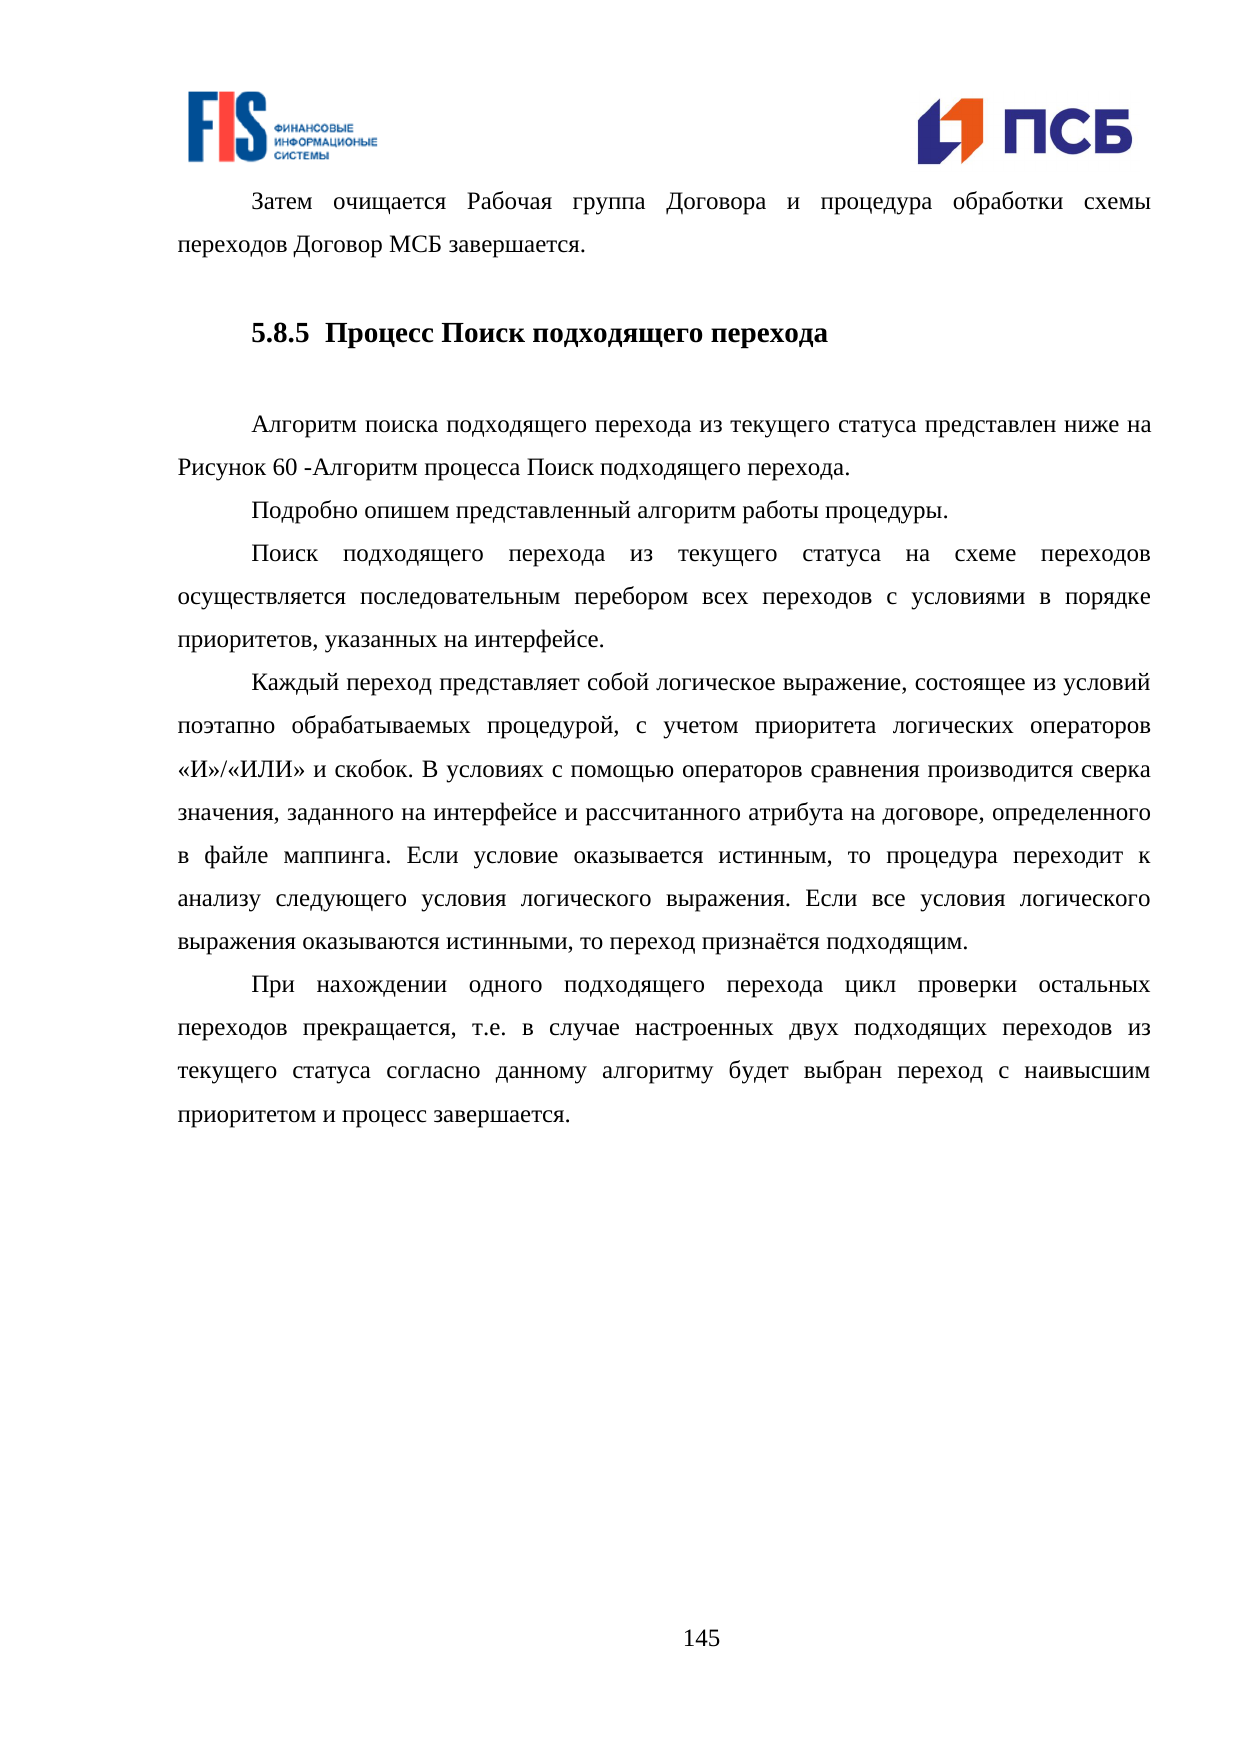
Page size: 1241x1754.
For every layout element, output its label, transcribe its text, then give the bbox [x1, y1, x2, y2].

text Алгоритм поиска подходящего перехода из текущего статуса представлен ниже на Рисунок 60 -Алгоритм процесса Поиск подходящего перехода. [177, 409, 1152, 481]
text Поиск подходящего перехода из текущего статуса на схеме переходов осуществляется последовательным перебором всех переходов с условиями в порядке приоритетов, указанных на интерфейсе. [177, 538, 1152, 653]
text Каждый переход представляет собой логическое выражение, состоящее из условий поэтапно обрабатываемых процедурой, с учетом приоритета логических операторов «И»/«ИЛИ» и скобок. В условиях с помощью операторов сравнения производится сверка значения, заданного на интерфейсе и рассчитанного атрибута на договоре, определенного в файле маппинга. Если условие оказывается истинным, то процедура переходит к анализу следующего условия логического выражения. Если все условия логического выражения оказываются истинными, то переход признаётся подходящим. [177, 667, 1152, 955]
text При нахождении одного подходящего перехода цикл проверки остальных переходов прекращается, т.е. в случае настроенных двух подходящих переходов из текущего статуса согласно данному алгоритму будет выбран переход с наивысшим приоритетом и процесс завершается. [177, 969, 1152, 1127]
picture [909, 91, 1140, 172]
text Подробно опишем представленный алгоритм работы процедуры. [177, 495, 1152, 524]
picture [177, 73, 383, 172]
text Затем очищается Рабочая группа Договора и процедура обработки схемы переходов Договор МСБ завершается. [177, 186, 1152, 258]
subtitle 5.8.5 Процесс Поиск подходящего перехода [177, 315, 1152, 349]
